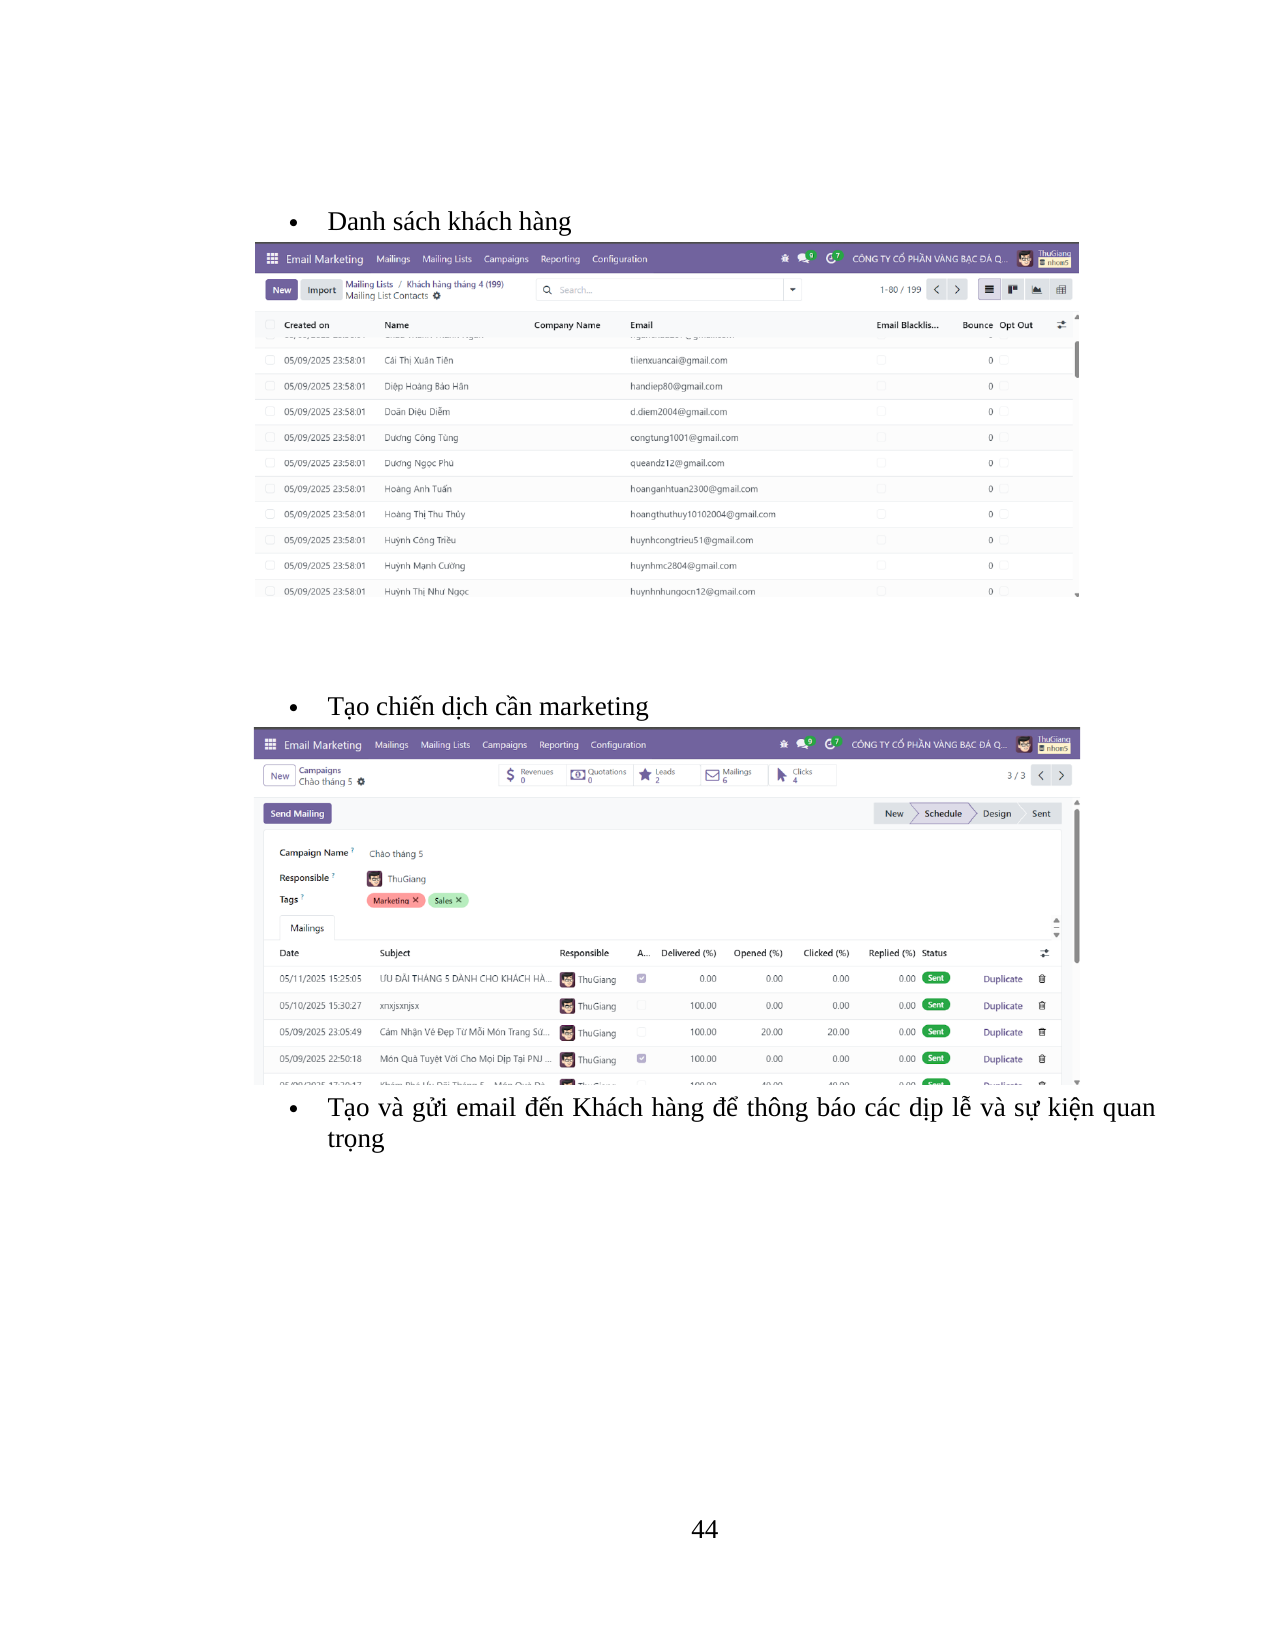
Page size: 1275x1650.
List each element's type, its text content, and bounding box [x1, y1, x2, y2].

list Danh sách khách hàng [290, 205, 1157, 236]
list Tạo chiến dịch cần marketing [290, 690, 1157, 721]
list Tạo và gửi email đến Khách hàng để thông báo các dịp lễ và sự kiện quan trọng [290, 1091, 1157, 1153]
picture [253, 727, 1081, 1085]
picture [255, 242, 1079, 597]
